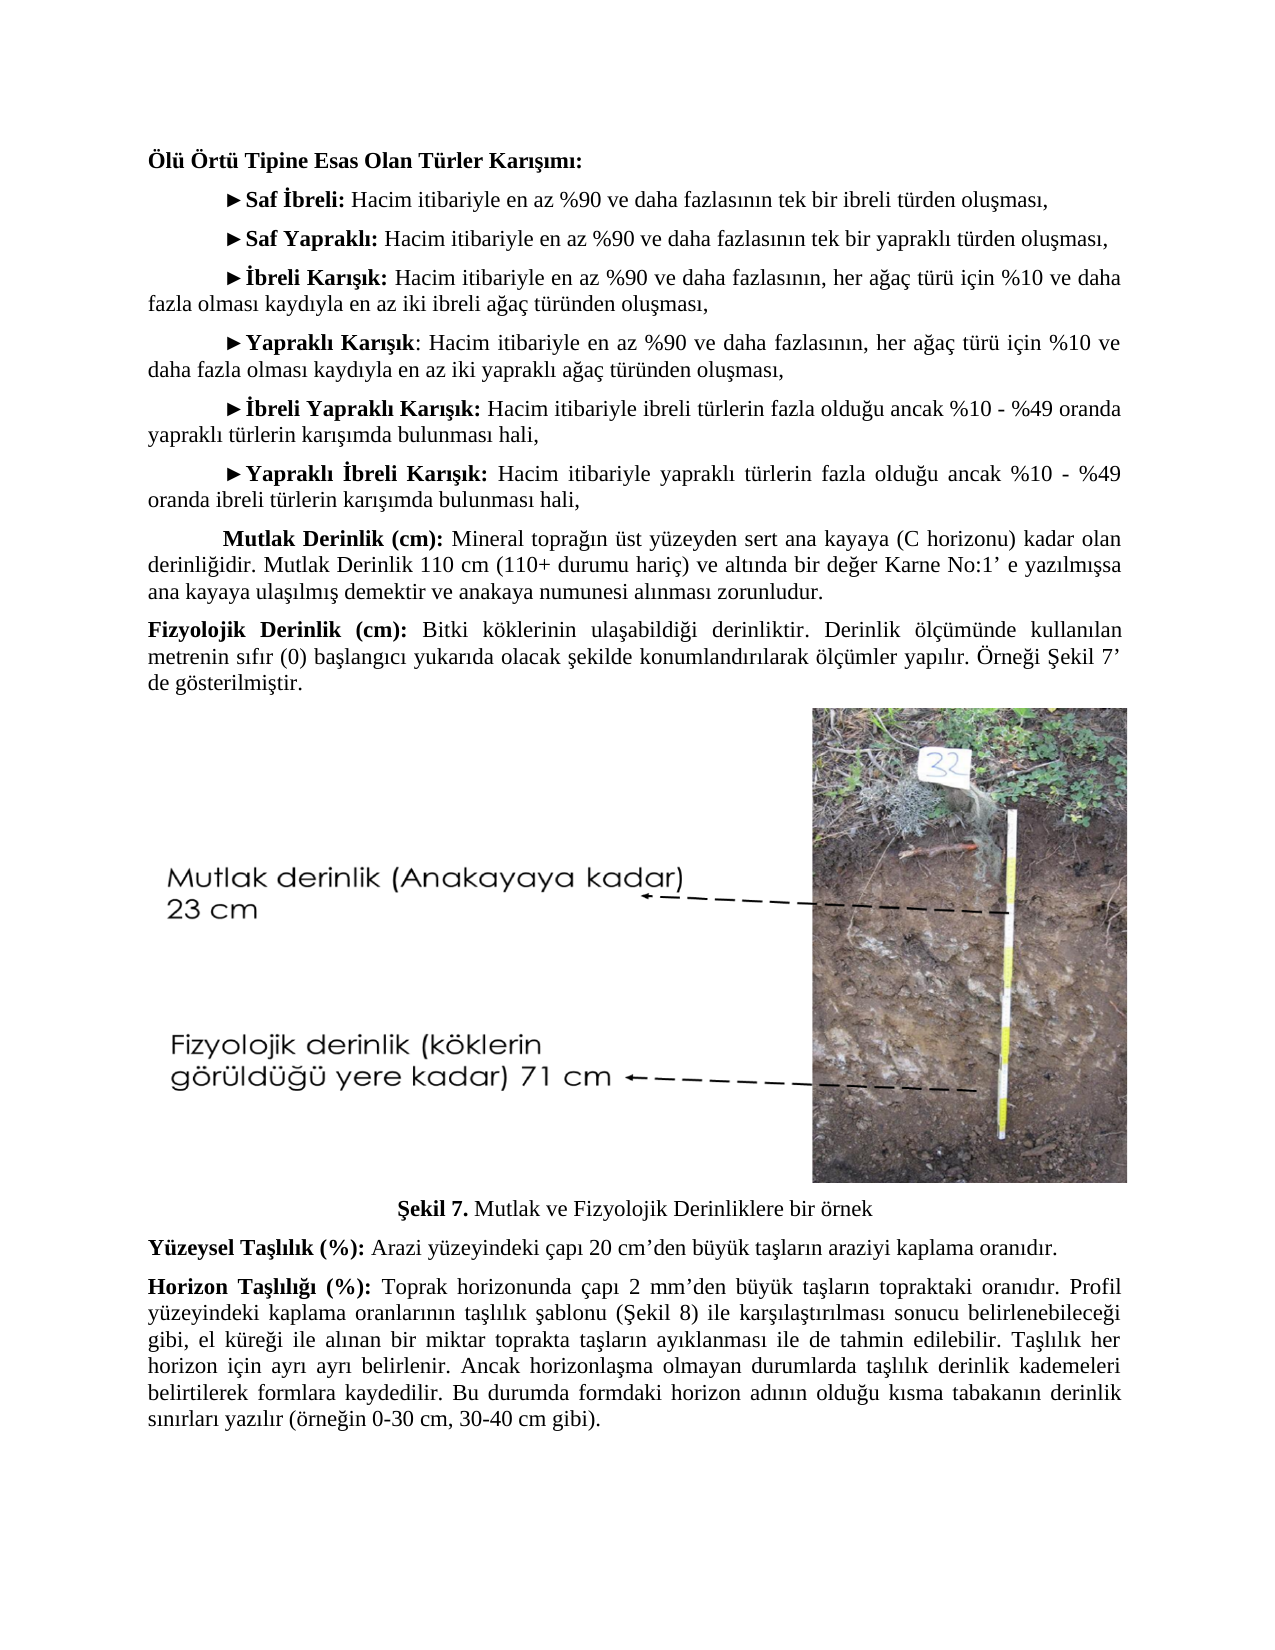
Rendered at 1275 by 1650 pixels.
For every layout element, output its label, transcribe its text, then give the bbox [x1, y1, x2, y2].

list ►İbreli Karışık: Hacim itibariyle en az %90 ve daha fazlasının, her ağaç türü için %10 ve daha fazla olması kaydıyla en az iki ibreli ağaç türünden oluşması, [148, 264, 1123, 317]
list ►Saf Yapraklı: Hacim itibariyle en az %90 ve daha fazlasının tek bir yapraklı türden oluşması, [148, 225, 1123, 252]
list ►Yapraklı Karışık: Hacim itibariyle en az %90 ve daha fazlasının, her ağaç türü için %10 ve daha fazla olması kaydıyla en az iki yapraklı ağaç türünden oluşması, [148, 329, 1123, 382]
text Yüzeysel Taşlılık (%): Arazi yüzeyindeki çapı 20 cm’den büyük taşların araziyi kaplama oranıdır. [148, 1234, 1123, 1261]
text Şekil 7. Mutlak ve Fizyolojik Derinliklere bir örnek [148, 1195, 1123, 1222]
list ►Yapraklı İbreli Karışık: Hacim itibariyle yapraklı türlerin fazla olduğu ancak %10 - %49 oranda ibreli türlerin karışımda bulunması hali, [148, 460, 1123, 512]
list Mutlak Derinlik (cm): Mineral toprağın üst yüzeyden sert ana kayaya (C horizonu) kadar olan derinliğidir. Mutlak Derinlik 110 cm (110+ durumu hariç) ve altında bir değer Karne No:1’ e yazılmışsa ana kayaya ulaşılmış demektir ve anakaya numunesi alınması zorunludur. [148, 525, 1123, 604]
list ►Saf İbreli: Hacim itibariyle en az %90 ve daha fazlasının tek bir ibreli türden oluşması, [148, 186, 1123, 213]
picture [147, 708, 1128, 1183]
text Ölü Örtü Tipine Esas Olan Türler Karışımı: [148, 148, 1123, 174]
list ►İbreli Yapraklı Karışık: Hacim itibariyle ibreli türlerin fazla olduğu ancak %10 - %49 oranda yapraklı türlerin karışımda bulunması hali, [148, 394, 1123, 447]
text Fizyolojik Derinlik (cm): Bitki köklerinin ulaşabildiği derinliktir. Derinlik ölçümünde kullanılan metrenin sıfır (0) başlangıcı yukarıda olacak şekilde konumlandırılarak ölçümler yapılır. Örneği Şekil 7’ de gösterilmiştir. [148, 617, 1123, 696]
text Horizon Taşlılığı (%): Toprak horizonunda çapı 2 mm’den büyük taşların topraktaki oranıdır. Profil yüzeyindeki kaplama oranlarının taşlılık şablonu (Şekil 8) ile karşılaştırılması sonucu belirlenebileceği gibi, el küreği ile alınan bir miktar toprakta taşların ayıklanması ile de tahmin edilebilir. Taşlılık her horizon için ayrı ayrı belirlenir. Ancak horizonlaşma olmayan durumlarda taşlılık derinlik kademeleri belirtilerek formlara kaydedilir. Bu durumda formdaki horizon adının olduğu kısma tabakanın derinlik sınırları yazılır (örneğin 0-30 cm, 30-40 cm gibi). [148, 1273, 1123, 1431]
